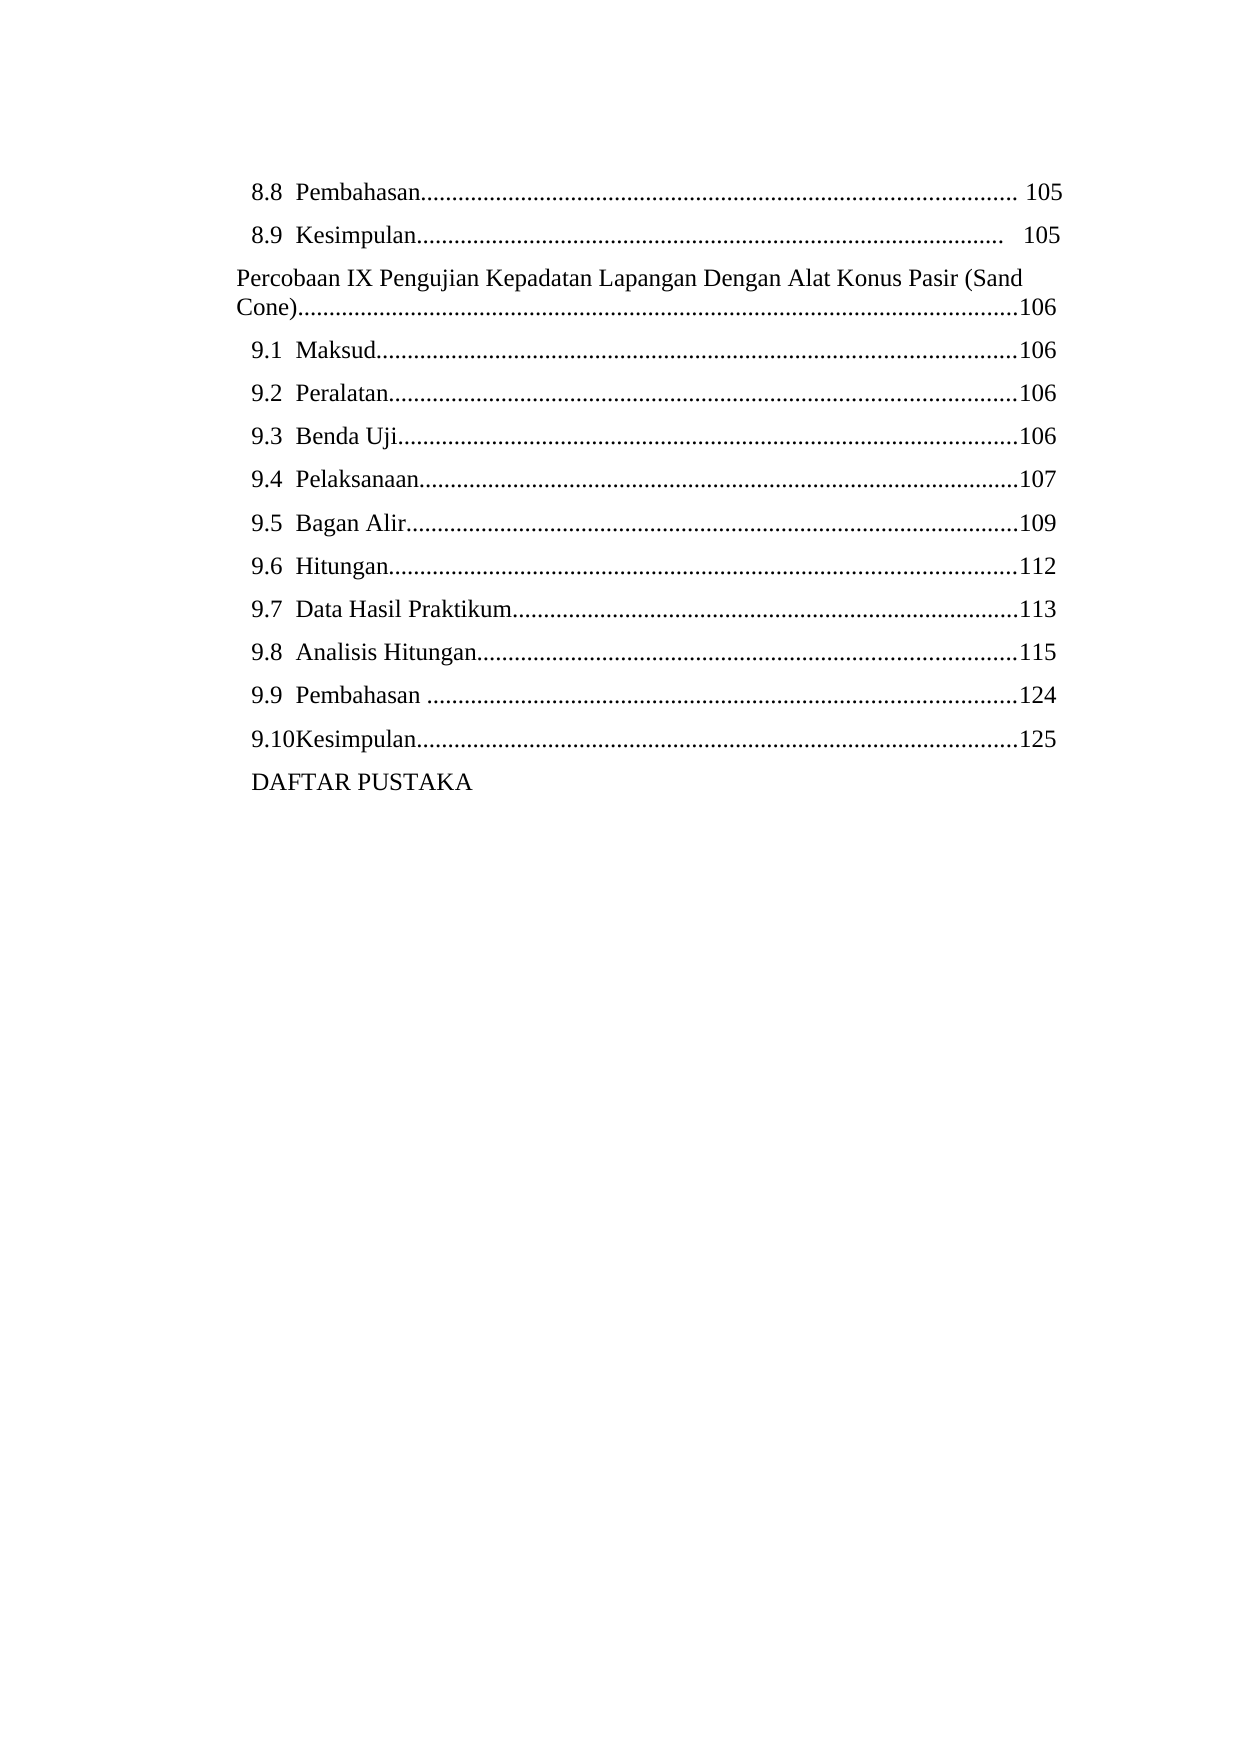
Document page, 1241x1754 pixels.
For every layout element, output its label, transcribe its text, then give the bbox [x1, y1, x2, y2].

list Benda Uji 106 [251, 421, 1063, 450]
list Kesimpulan 125 [251, 724, 1063, 753]
list Pembahasan 105 [251, 177, 1063, 206]
list Kesimpulan 105 [251, 220, 1063, 249]
list Peralatan 106 [251, 378, 1063, 407]
list Maksud 106 [251, 335, 1063, 364]
list Pembahasan 124 [251, 681, 1063, 709]
list Analisis Hitungan 115 [251, 637, 1063, 666]
list Hitungan 112 [251, 551, 1063, 580]
text DAFTAR PUSTAKA [251, 767, 1048, 796]
list Pelaksanaan 107 [251, 464, 1063, 493]
list Bagan Alir 109 [251, 508, 1063, 536]
list Data Hasil Praktikum 113 [251, 594, 1063, 623]
text Percobaan IX Pengujian Kepadatan Lapangan Dengan Alat Konus Pasir (Sand Cone) 106 [236, 263, 1063, 321]
